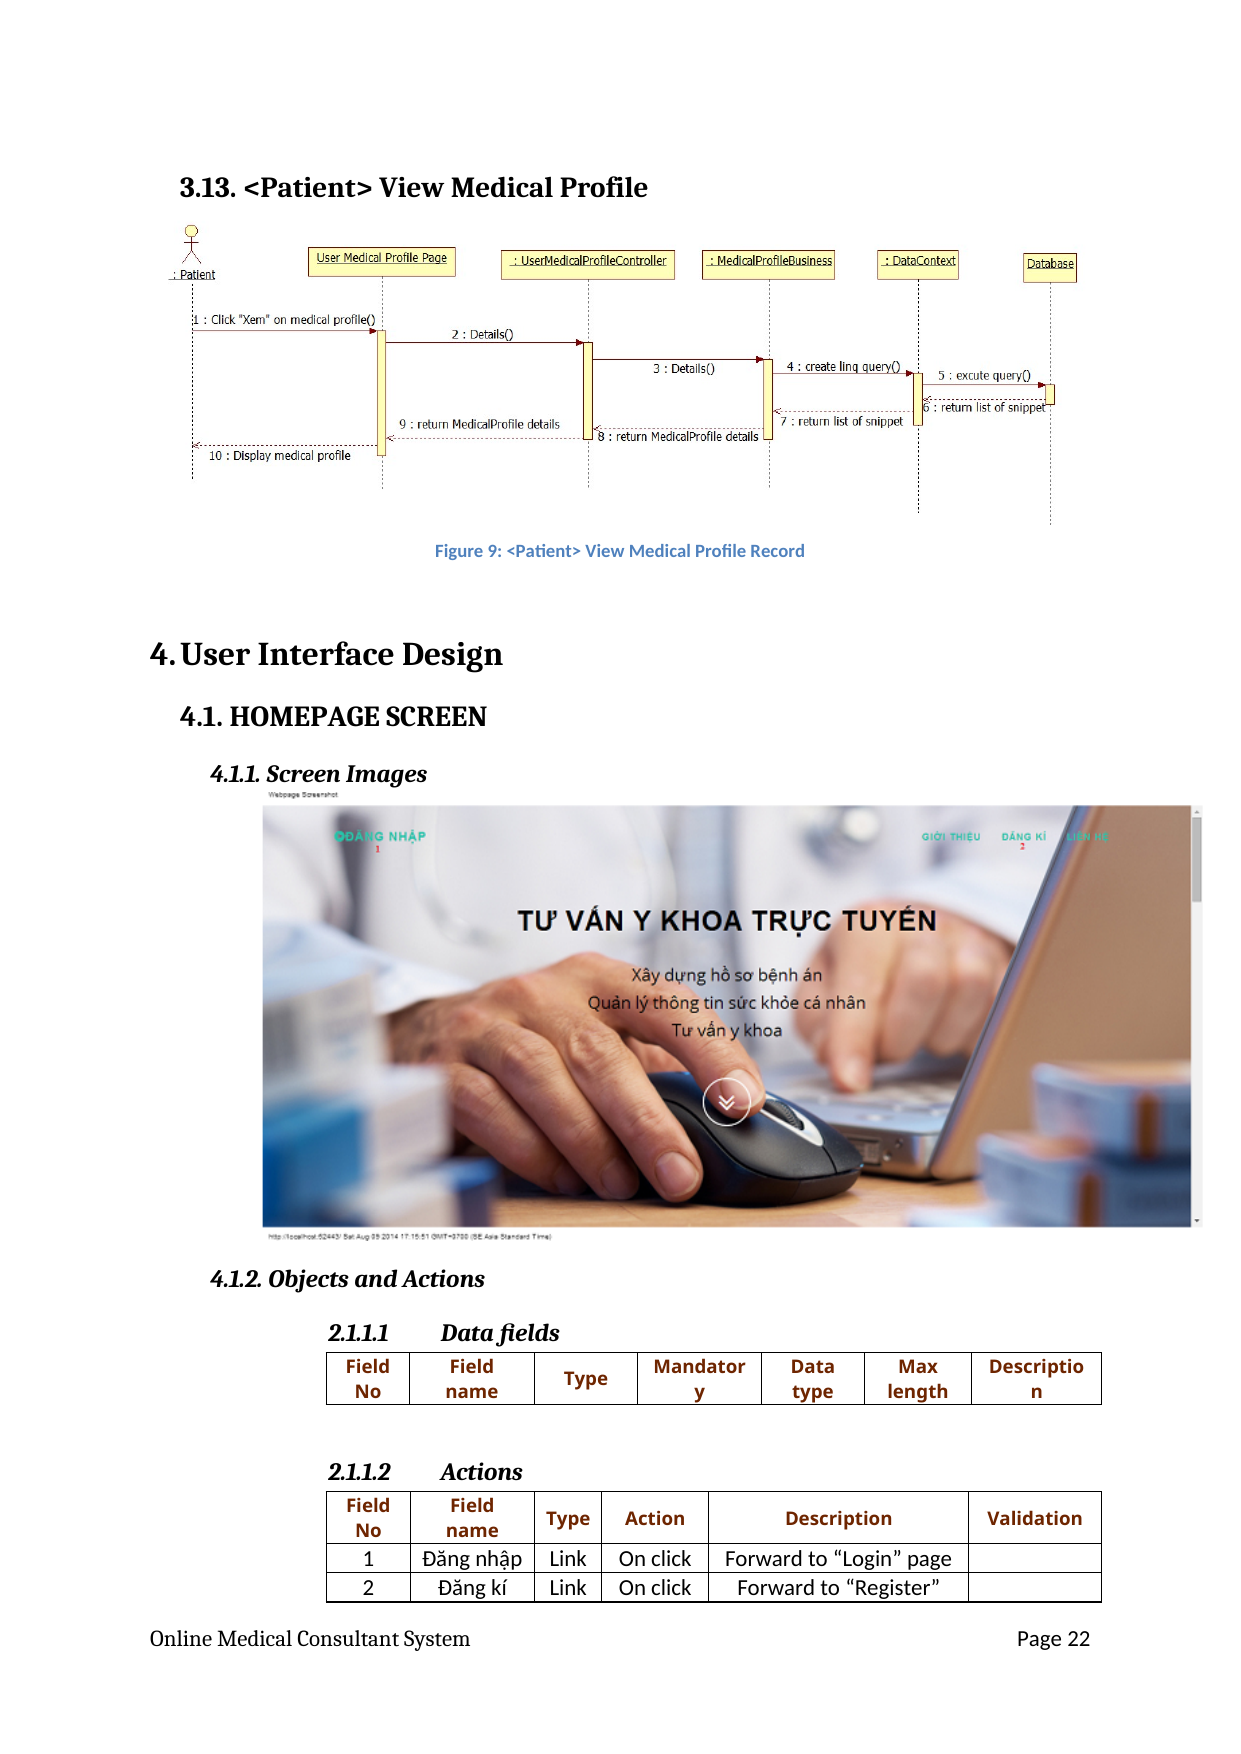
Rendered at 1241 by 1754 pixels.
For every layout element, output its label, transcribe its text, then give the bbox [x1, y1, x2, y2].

picture [262, 792, 1203, 1241]
subtitle Data fields [328, 1319, 1090, 1348]
subtitle HOMEPAGE SCREEN [180, 700, 1090, 734]
table_cell Đăng nhập [411, 1544, 534, 1572]
text Figure 9: <Patient> View Medical Profile Record [150, 539, 1090, 562]
table_cell On click [602, 1573, 708, 1601]
table_header Data type [762, 1353, 864, 1404]
table_header Max length [865, 1353, 971, 1404]
table_header Field No [327, 1353, 409, 1404]
table_header Field name [411, 1492, 534, 1543]
table_cell Đăng kí [411, 1573, 534, 1601]
table_cell [969, 1573, 1101, 1601]
picture [150, 209, 1091, 539]
table_header Type [535, 1353, 637, 1404]
table_header Action [602, 1492, 708, 1543]
table_header Description [972, 1353, 1101, 1404]
table_cell Forward to “Login” page [709, 1544, 968, 1572]
table_cell 1 [327, 1544, 410, 1572]
table_header Type [535, 1492, 601, 1543]
subtitle Objects and Actions [210, 1265, 1090, 1294]
table_header Field No [327, 1492, 410, 1543]
table_header Validation [969, 1492, 1101, 1543]
table_header Field name [410, 1353, 534, 1404]
table_cell [969, 1544, 1101, 1572]
subtitle <Patient> View Medical Profile [180, 171, 1090, 204]
table_header Description [709, 1492, 968, 1543]
subtitle Actions [328, 1458, 1090, 1487]
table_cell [709, 1573, 968, 1601]
table_cell On click [602, 1544, 708, 1572]
table_cell Link [535, 1573, 601, 1601]
table_header Mandatory [638, 1353, 761, 1404]
table_cell 2 [327, 1573, 410, 1601]
table_cell Link [535, 1544, 601, 1572]
subtitle User Interface Design [150, 636, 1090, 674]
subtitle Screen Images [210, 760, 1090, 788]
